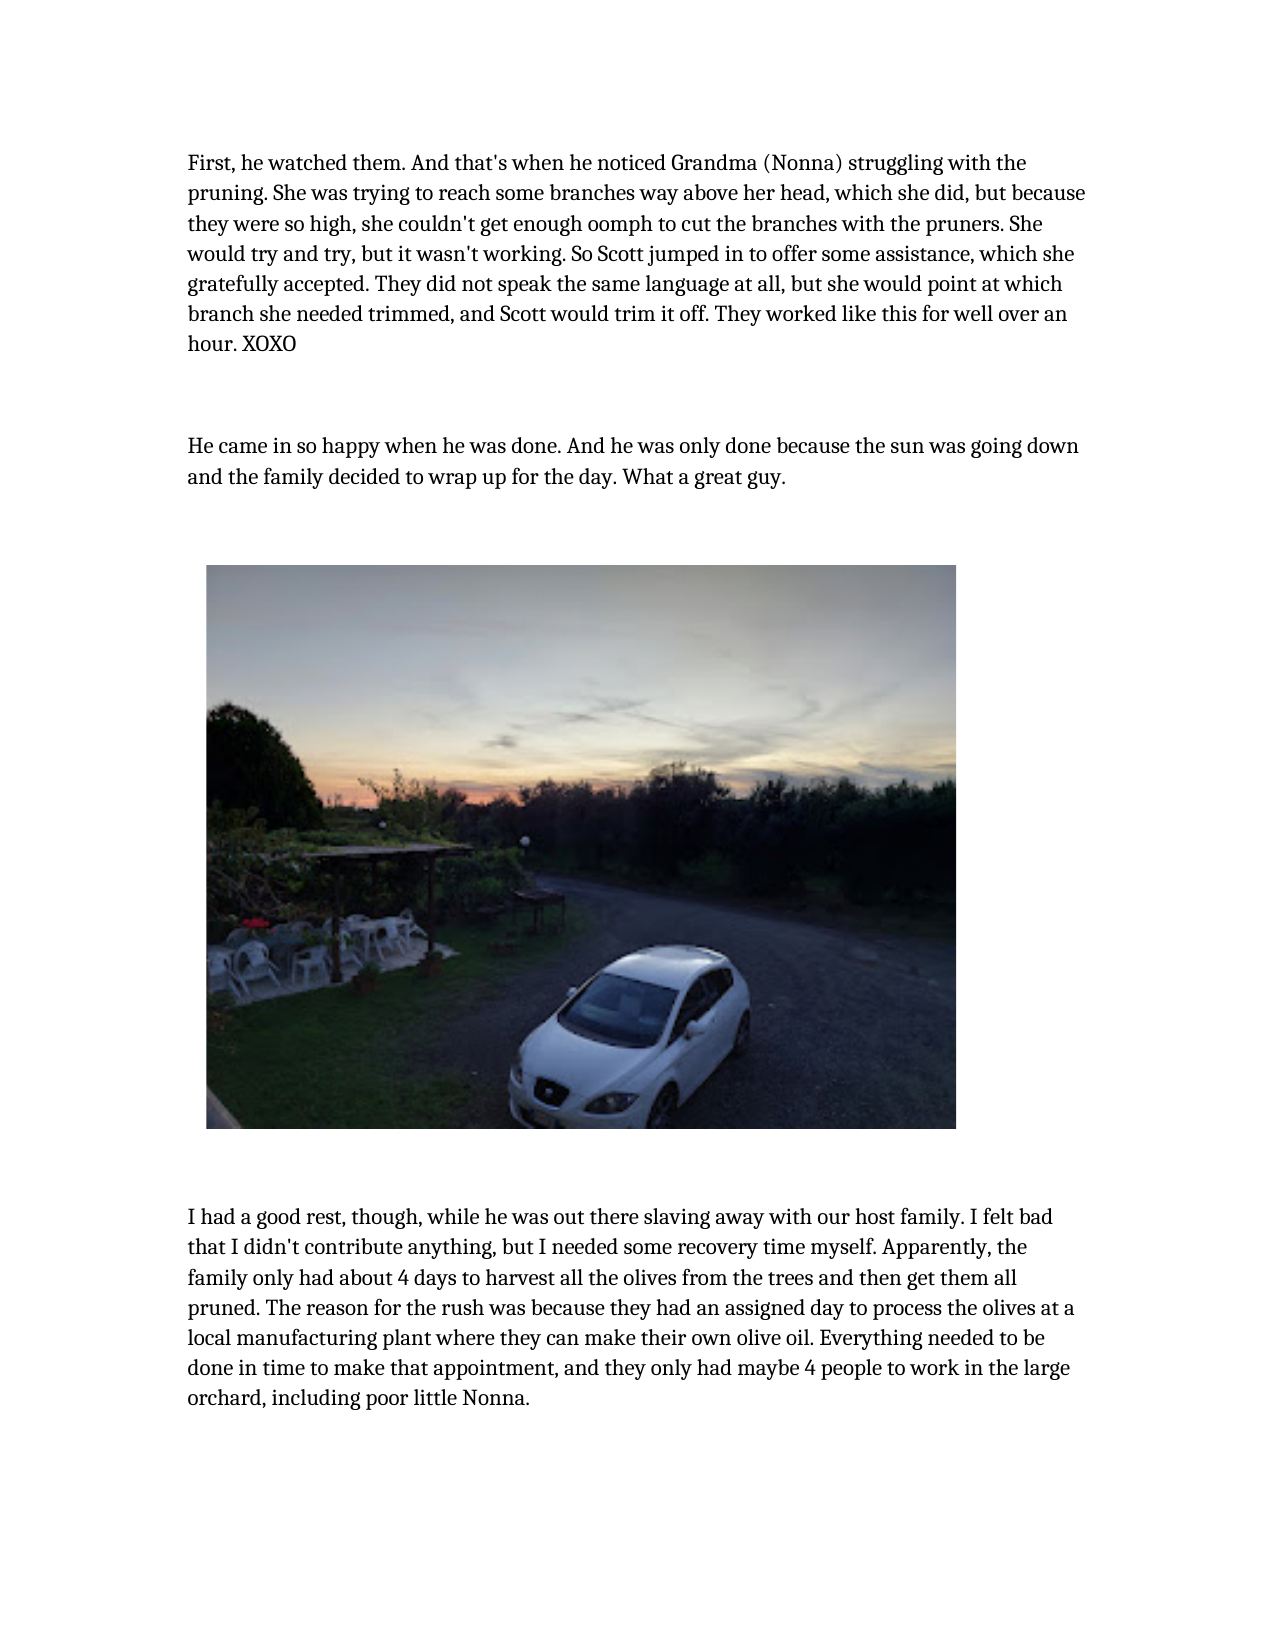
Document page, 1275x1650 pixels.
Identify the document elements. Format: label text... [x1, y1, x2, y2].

text I had a good rest, though, while he was out there slaving away with our host family. I felt bad that I didn't contribute anything, but I needed some recovery time myself. Apparently, the family only had about 4 days to harvest all the olives from the trees and then get them all pruned. The reason for the rush was because they had an assigned day to process the olives at a local manufacturing plant where they can make their own olive oil. Everything needed to be done in time to make that appointment, and they only had maybe 4 people to work in the large orchard, including poor little Nonna. [187, 1204, 1087, 1411]
text He came in so happy when he was done. And he was only done because the sun was going down and the family decided to wrap up for the day. What a great guy. [187, 433, 1087, 490]
text First, he watched them. And that's when he noticed Grandma (Nonna) struggling with the pruning. She was trying to reach some branches way above her head, which she did, but because they were so high, she couldn't get enough oomph to cut the branches with the pruners. She would try and try, but it wasn't working. So Scott jumped in to offer some assistance, which she gratefully accepted. They did not speak the same language at all, but she would point at which branch she needed trimmed, and Scott would trim it off. They worked like this for well over an hour. XOXO [187, 150, 1087, 358]
picture [206, 565, 957, 1129]
